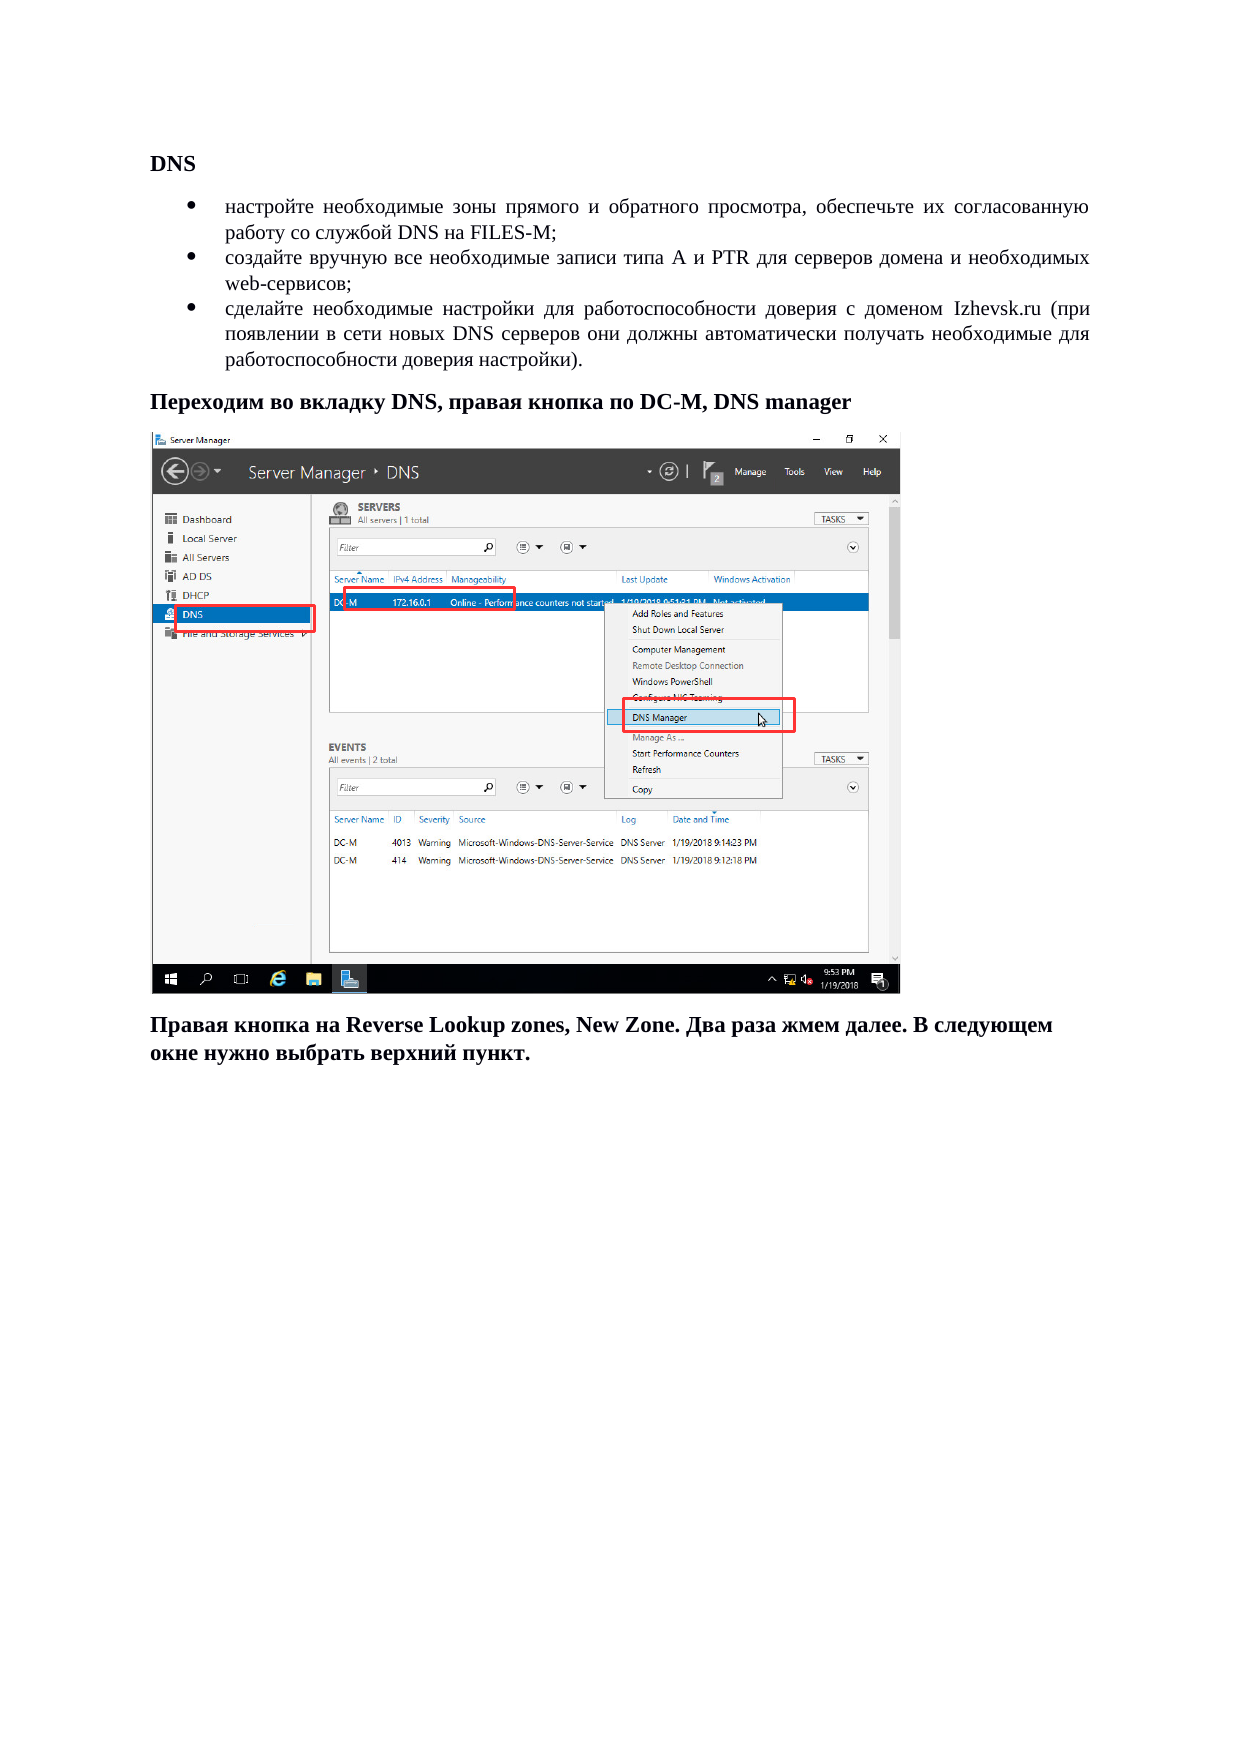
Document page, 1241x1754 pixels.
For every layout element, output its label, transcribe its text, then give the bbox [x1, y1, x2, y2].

list создайте вручную все необходимые записи типа A и PTR для серверов домена и необходимых web-сервисов; [187, 245, 1090, 294]
list сделайте необходимые настройки для работоспособности доверия с доменом Izhevsk.ru (при появлении в сети новых DNS серверов они должны автоматически получать необходимые для работоспособности доверия настройки). [187, 296, 1090, 371]
picture [150, 432, 901, 994]
text Переходим во вкладку DNS, правая кнопка по DC-M, DNS manager [150, 388, 1090, 415]
list настройте необходимые зоны прямого и обратного просмотра, обеспечьте их согласованную работу со службой DNS на FILES-M; [187, 194, 1090, 244]
text DNS [150, 150, 1090, 176]
text Правая кнопка на Reverse Lookup zones, New Zone. Два раза жмем далее. В следующем окне нужно выбрать верхний пункт. [150, 1012, 1090, 1066]
